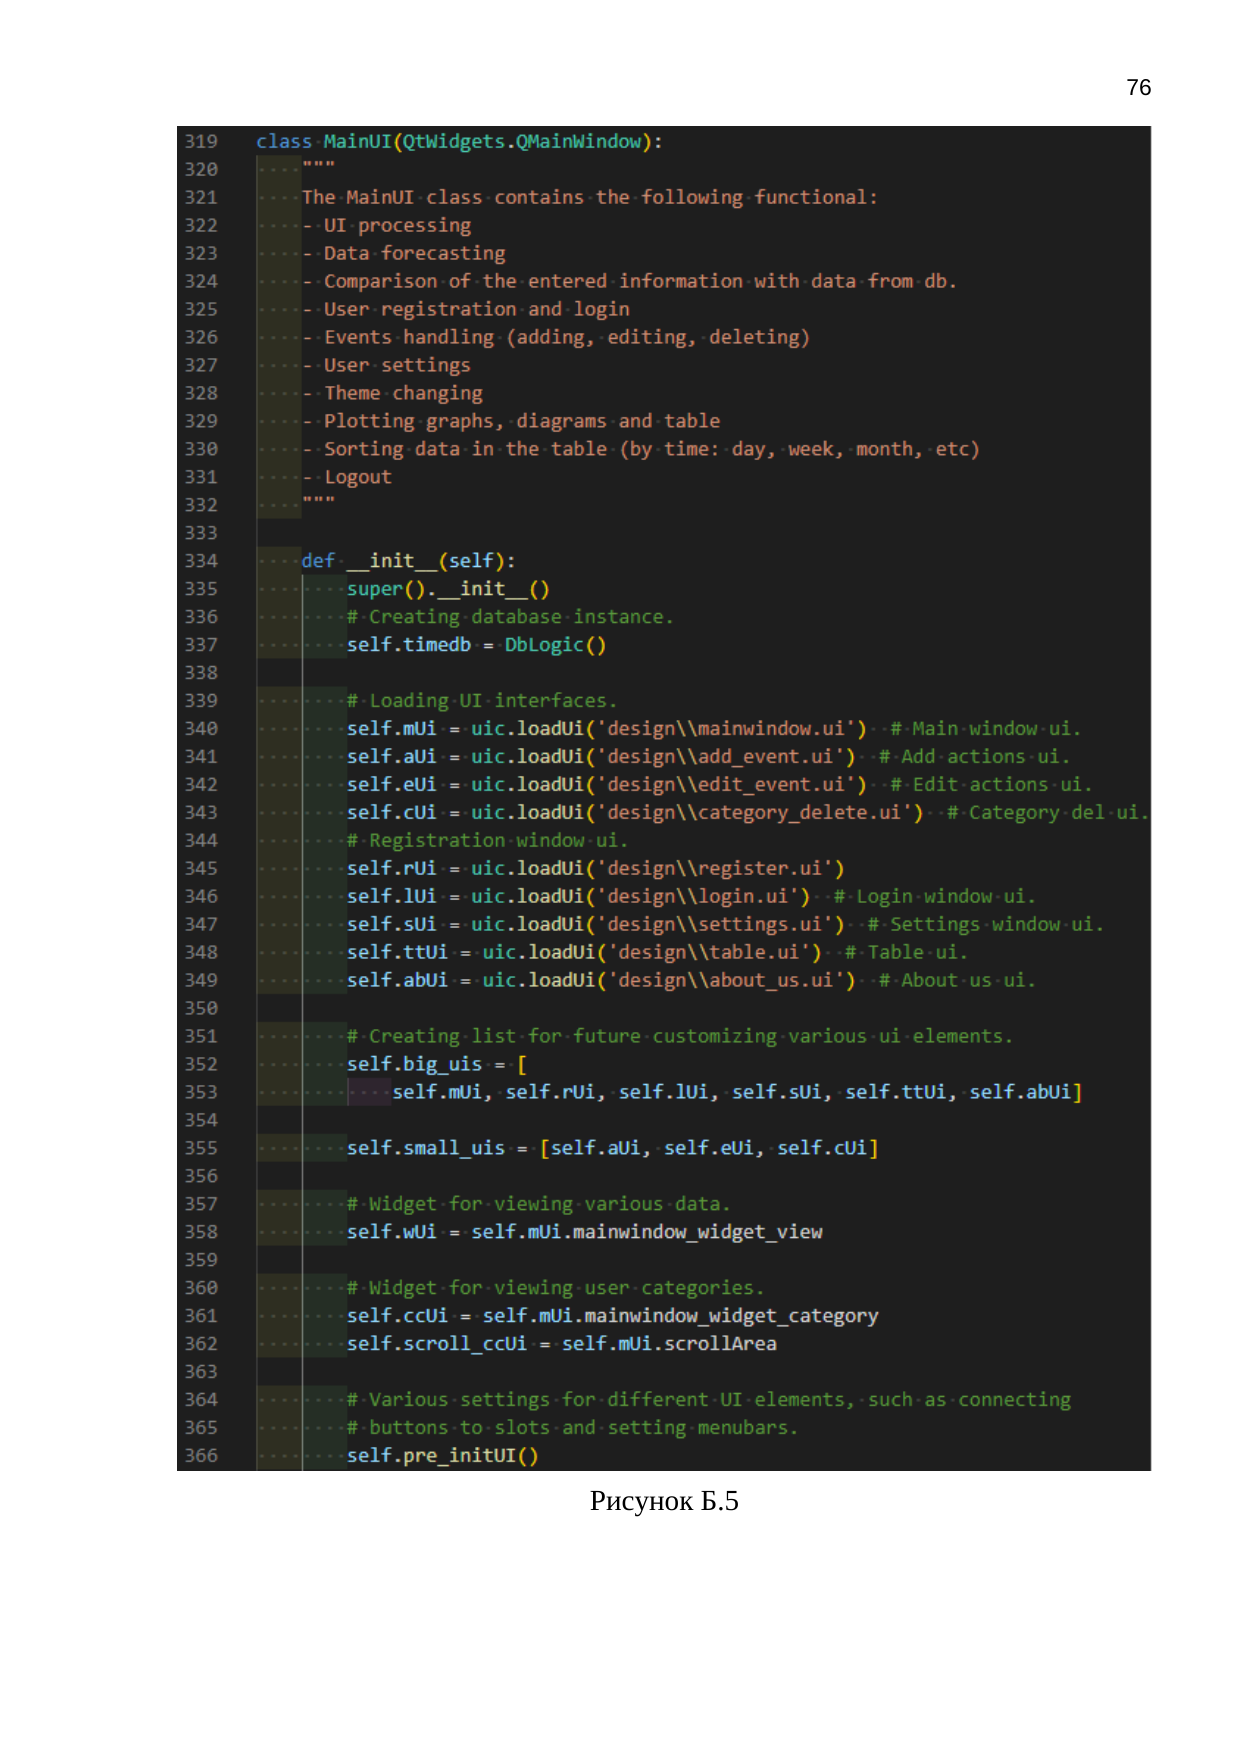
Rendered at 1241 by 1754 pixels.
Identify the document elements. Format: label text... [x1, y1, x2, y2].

picture [177, 126, 1152, 1471]
text Рисунок Б.5 [177, 1483, 1152, 1517]
